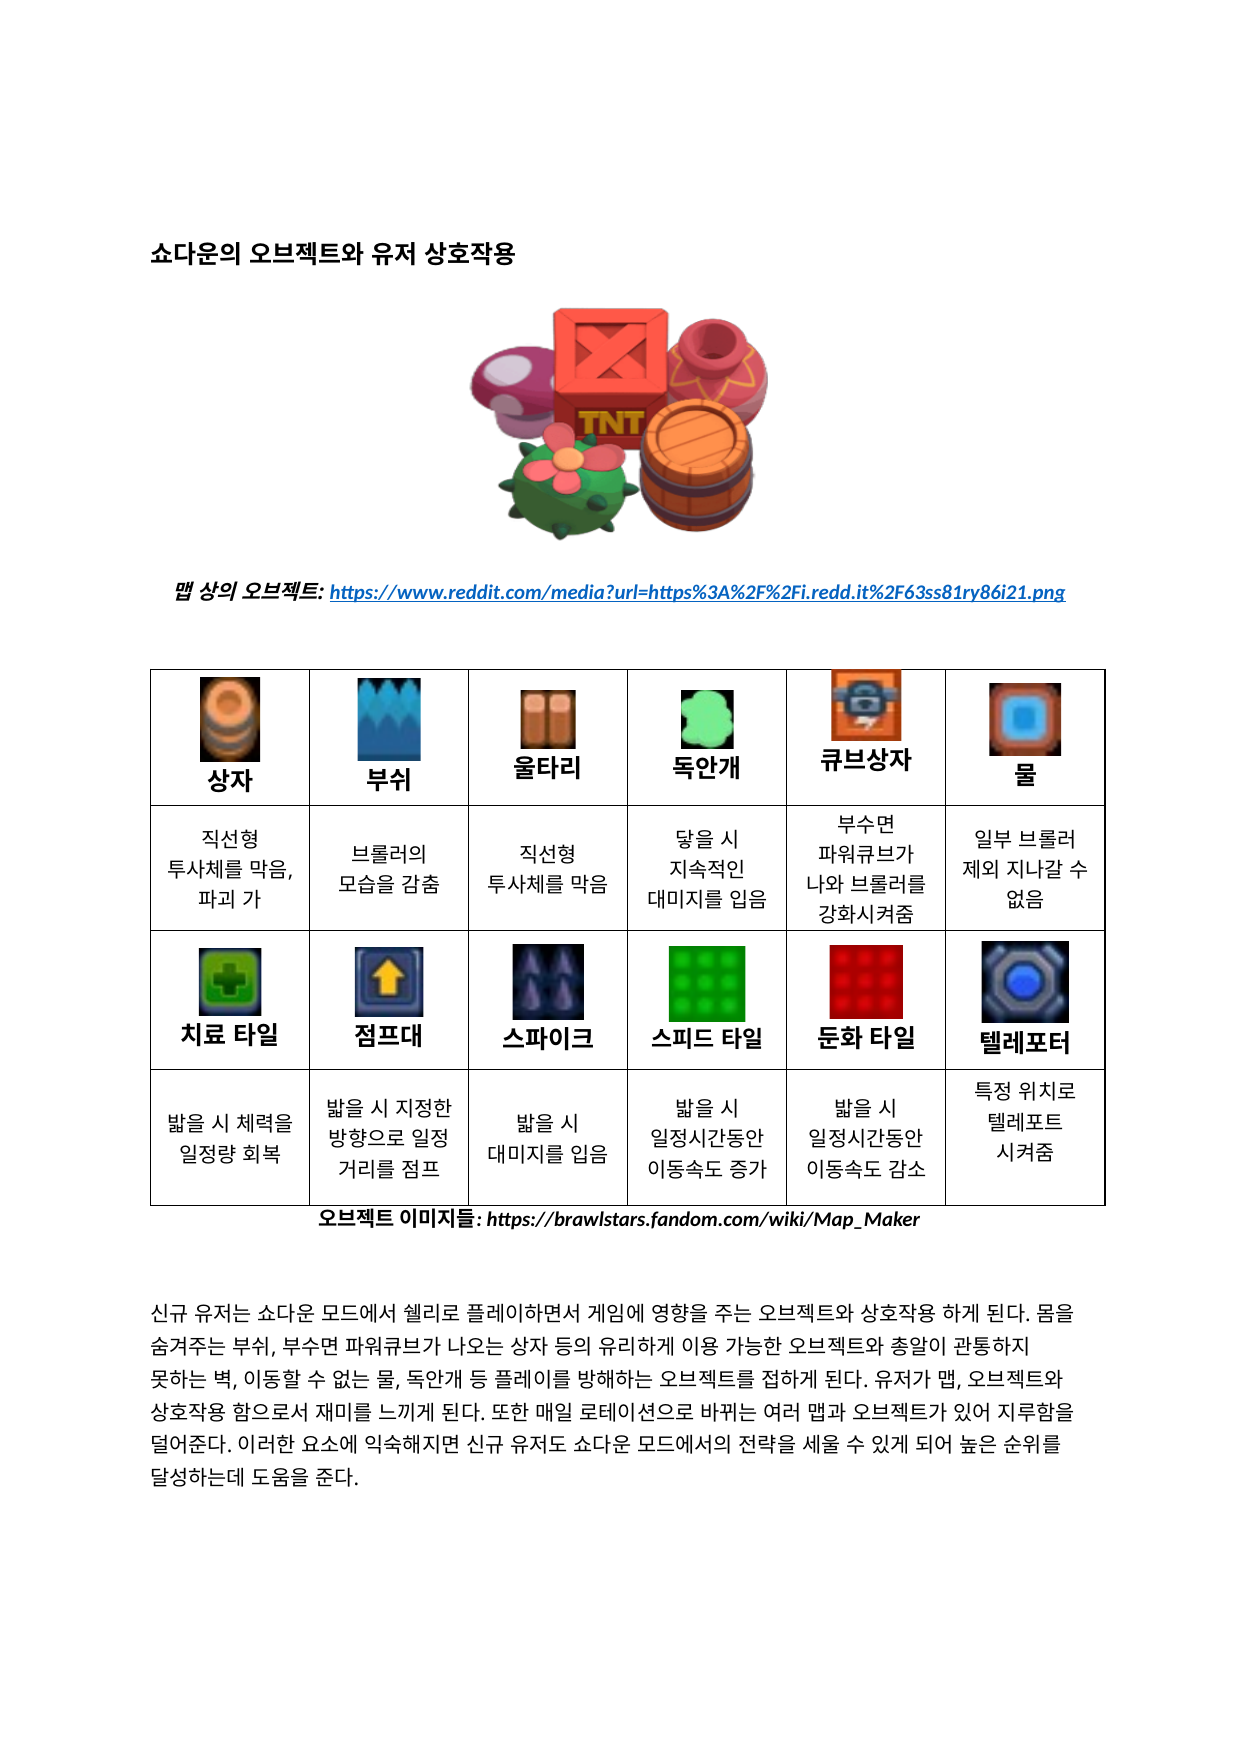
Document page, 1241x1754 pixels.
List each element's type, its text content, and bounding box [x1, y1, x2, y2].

table_cell 밟을 시 지정한 방향으로 일정 거리를 점프 [310, 1070, 468, 1205]
table_header 울타리 [469, 670, 627, 805]
table_header 물 [946, 670, 1104, 805]
table_cell 텔레포터 [946, 931, 1104, 1069]
text 오브젝트 이미지들: https://brawlstars.fandom.com/wiki/Map_Maker [150, 1206, 1090, 1232]
table_cell 밟을 시 대미지를 입음 [469, 1070, 627, 1205]
table_cell 밟을 시 일정시간동안 이동속도 증가 [628, 1070, 786, 1205]
table_cell 스파이크 [469, 931, 627, 1069]
table_cell 직선형 투사체를 막음, 파괴 가 [151, 806, 309, 930]
table_cell 둔화 타일 [787, 931, 945, 1069]
table_cell 일부 브롤러 제외 지나갈 수 없음 [946, 806, 1104, 930]
table_cell 점프대 [310, 931, 468, 1069]
table_cell 스피드 타일 [628, 931, 786, 1069]
text 신규 유저는 쇼다운 모드에서 쉘리로 플레이하면서 게임에 영향을 주는 오브젝트와 상호작용 하게 된다. 몸을 숨겨주는 부쉬, 부수면 파워큐브가 나오는 상자 등의 유리하게 이용 가능한 오브젝트와 총알이 관통하지 못하는 벽, 이동할 수 없는 물, 독안개 등 플레이를 방해하는 오브젝트를 접하게 된다. 유저가 맵, 오브젝트와 상호작용 함으로서 재미를 느끼게 된다. 또한 매일 로테이션으로 바뀌는 여러 맵과 오브젝트가 있어 지루함을 덜어준다. 이러한 요소에 익숙해지면 신규 유저도 쇼다운 모드에서의 전략을 세울 수 있게 되어 높은 순위를 달성하는데 도움을 준다. [150, 1298, 1090, 1492]
text 쇼다운의 오브젝트와 유저 상호작용 [150, 235, 1090, 271]
table_cell 특정 위치로 텔레포트 시켜줌 [946, 1070, 1104, 1205]
text 맵 상의 오브젝트: https://www.reddit.com/media?url=https%3A%2F%2Fi.redd.it%2F63ss81ry86i21.png [150, 575, 1090, 605]
table_cell 부수면 파워큐브가 나와 브롤러를 강화시켜줌 [787, 806, 945, 930]
table_cell 밟을 시 일정시간동안 이동속도 감소 [787, 1070, 945, 1205]
table_header 상자 [151, 670, 309, 805]
table_header 큐브상자 [787, 670, 945, 805]
table_header 부쉬 [310, 670, 468, 805]
table_header 독안개 [628, 670, 786, 805]
table_cell 직선형 투사체를 막음 [469, 806, 627, 930]
table_cell 밟을 시 체력을 일정량 회복 [151, 1070, 309, 1205]
table_cell 브롤러의 모습을 감춤 [310, 806, 468, 930]
table_cell 치료 타일 [151, 931, 309, 1069]
table_cell 닿을 시 지속적인 대미지를 입음 [628, 806, 786, 930]
